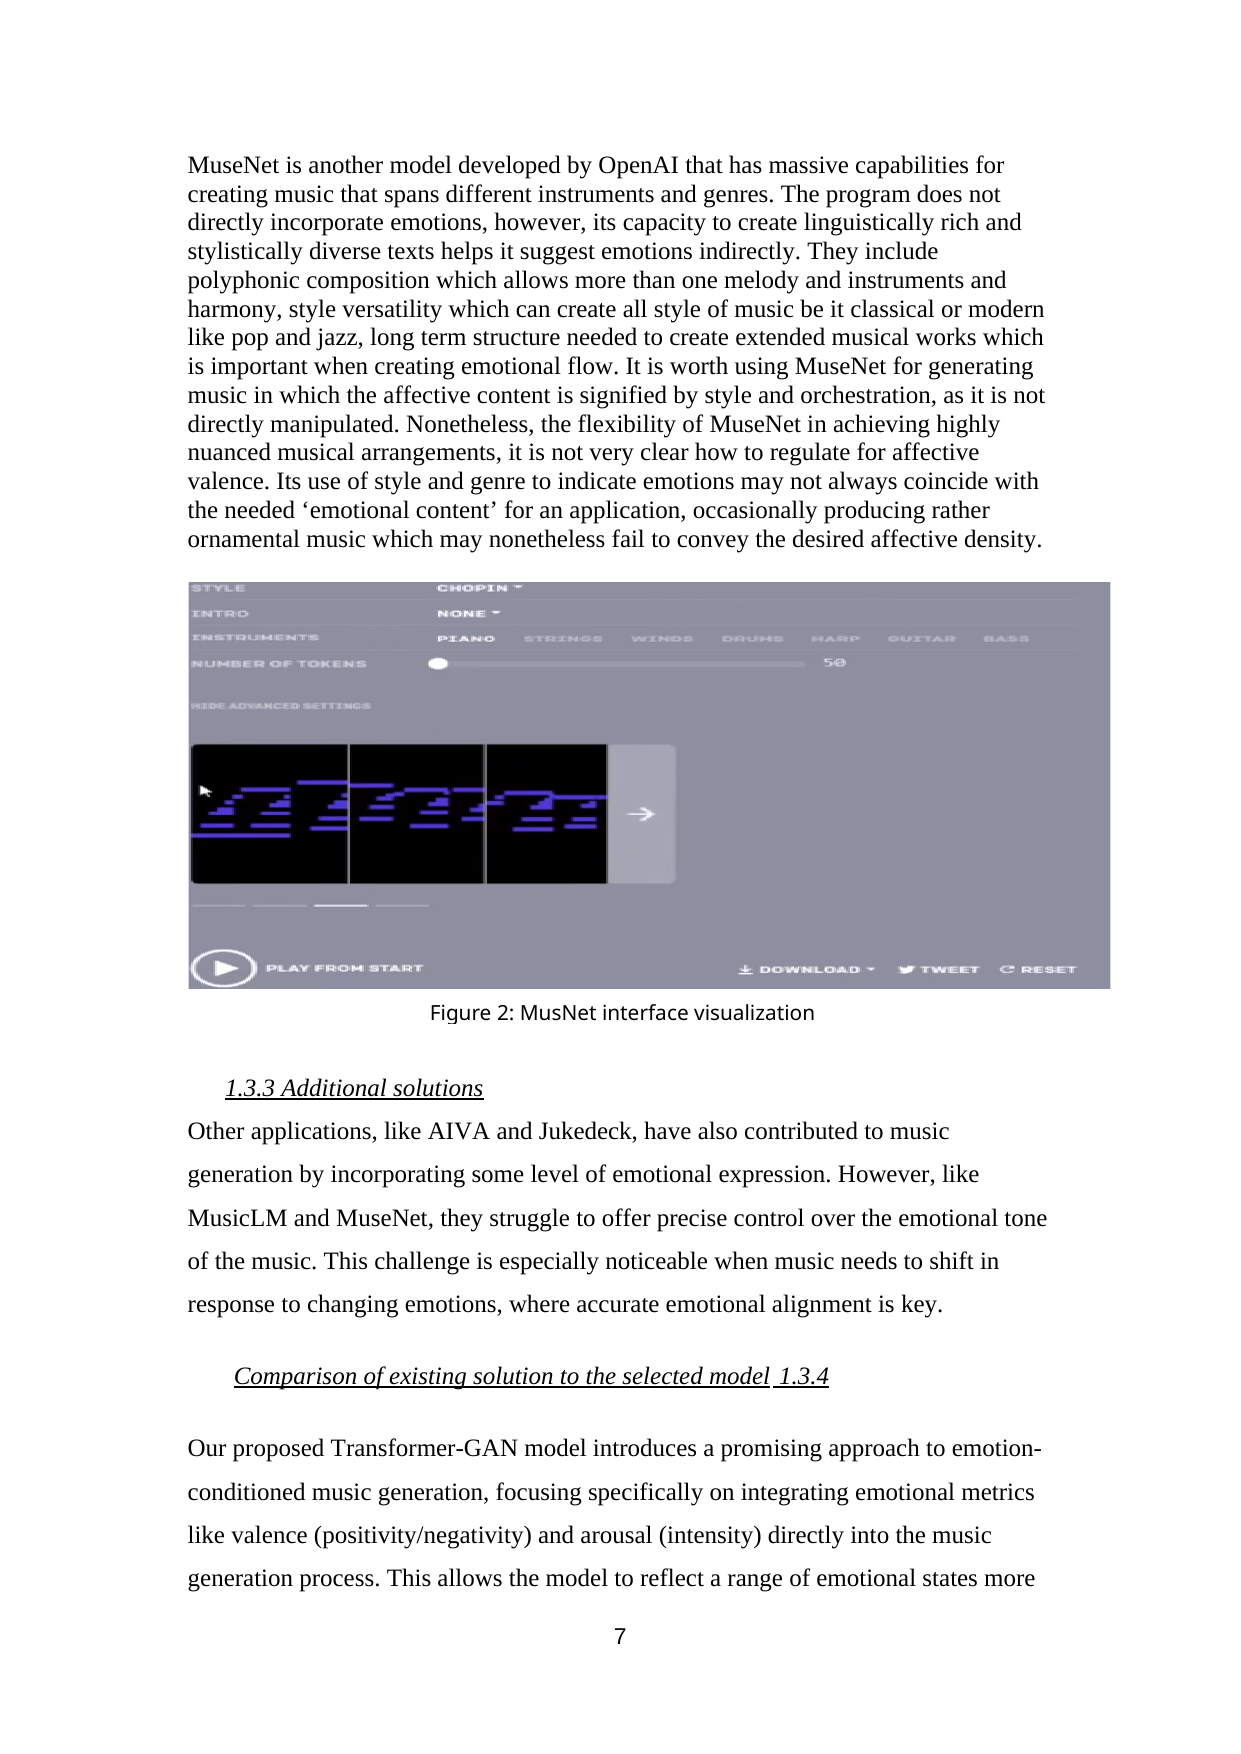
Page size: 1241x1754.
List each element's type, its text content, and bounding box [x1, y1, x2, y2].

text 1.3.3 Additional solutions Other applications, like AIVA and Jukedeck, have also contributed to music generation by incorporating some level of emotional expression. However, like MusicLM and MuseNet, they struggle to offer precise control over the emotional tone of the music. This challenge is especially noticeable when music needs to shift in response to changing emotions, where accurate emotional alignment is key. [187, 1073, 1053, 1318]
picture [188, 582, 1111, 989]
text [187, 1433, 1053, 1592]
text 1.3.4 Comparison of existing solution to the selected model [234, 1361, 1015, 1390]
text MuseNet is another model developed by OpenAI that has massive capabilities for creating music that spans different instruments and genres. The program does not directly incorporate emotions, however, its capacity to create linguistically rich and stylistically diverse texts helps it suggest emotions indirectly. They include polyphonic composition which allows more than one melody and instruments and harmony, style versatility which can create all style of music be it classical or modern like pop and jazz, long term structure needed to create extended musical works which is important when creating emotional flow. It is worth using MuseNet for generating music in which the affective content is signified by style and orchestration, as it is not directly manipulated. Nonetheless, the flexibility of MuseNet in achieving highly nuanced musical arrangements, it is not very clear how to regulate for affective valence. Its use of style and genre to indicate emotions may not always coincide with the needed ‘emotional content’ for an application, occasionally producing rather ornamental music which may nonetheless fail to convey the desired affective density. [187, 150, 1053, 552]
